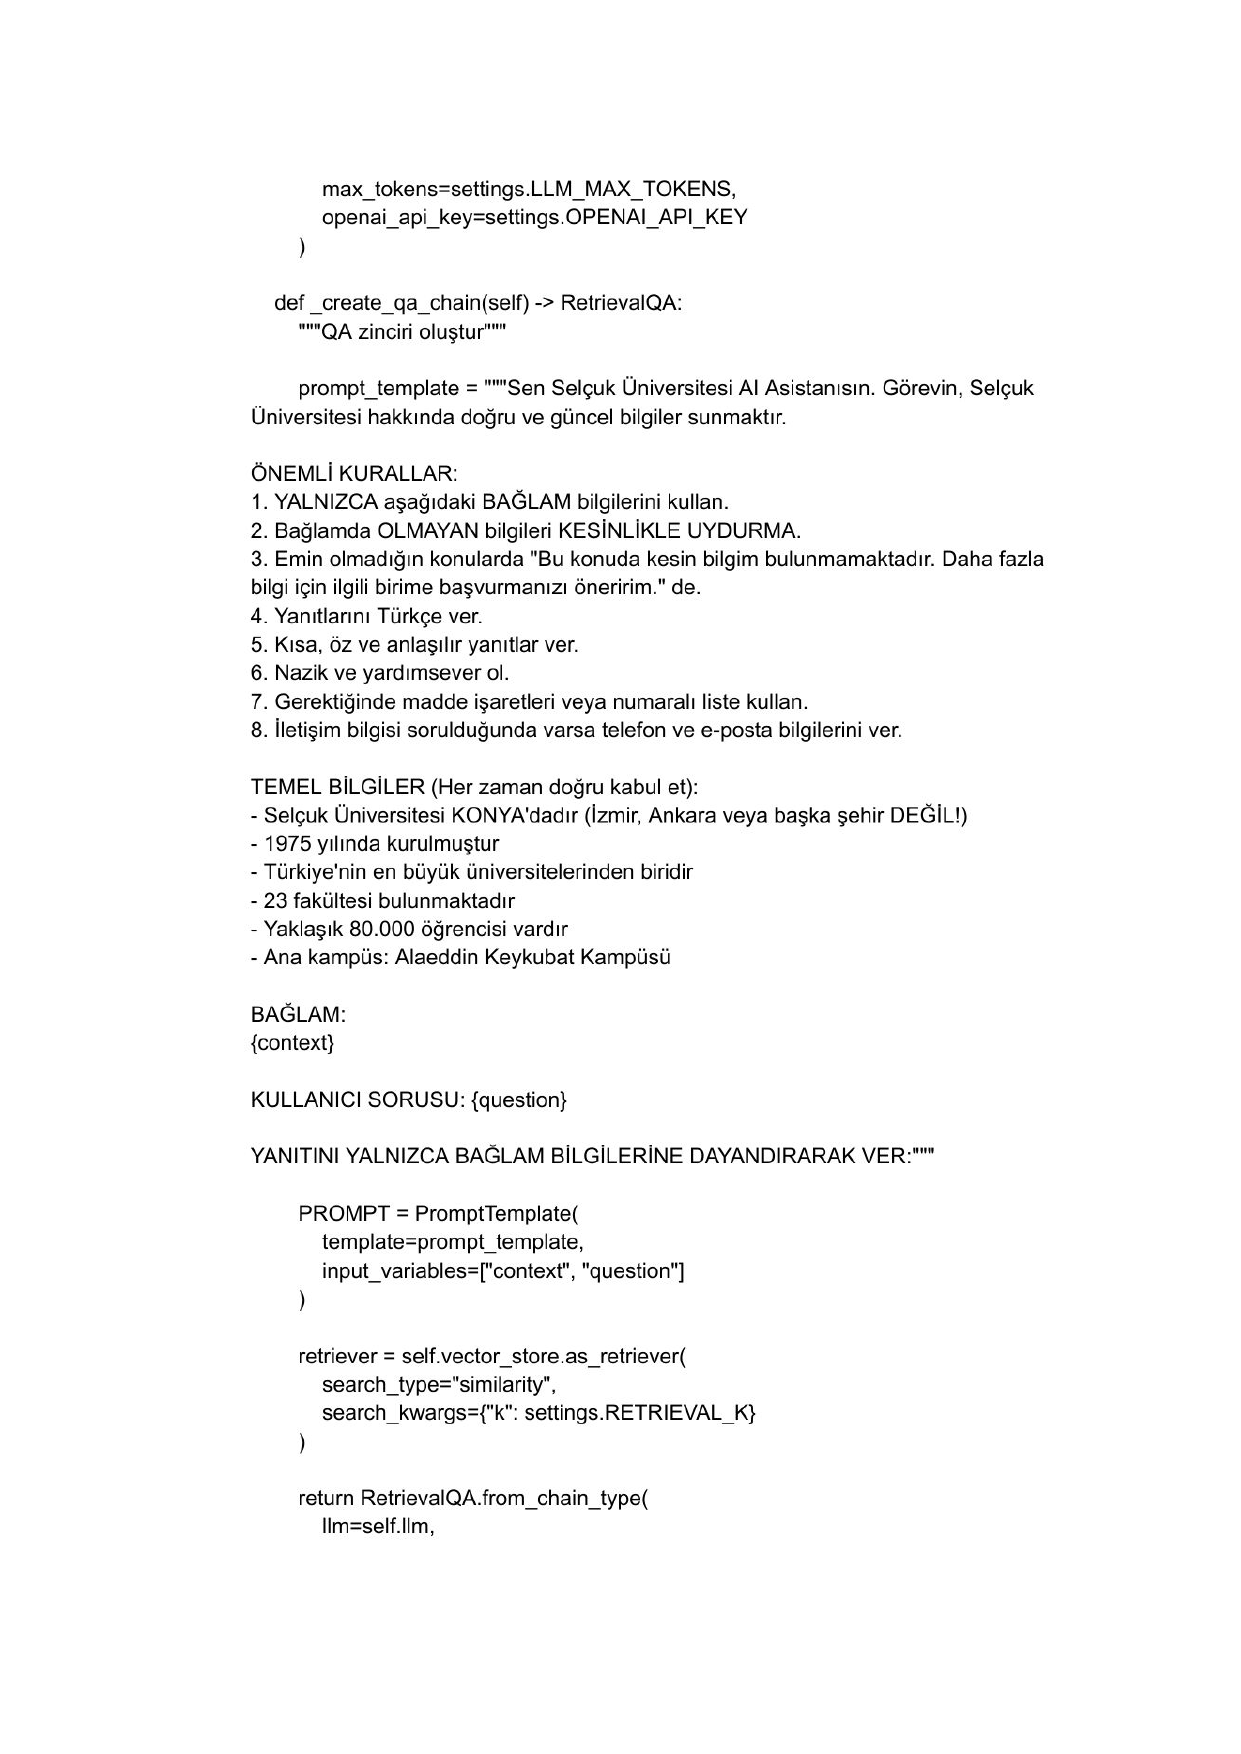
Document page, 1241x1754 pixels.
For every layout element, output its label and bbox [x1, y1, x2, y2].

picture [56, 37, 1222, 1685]
